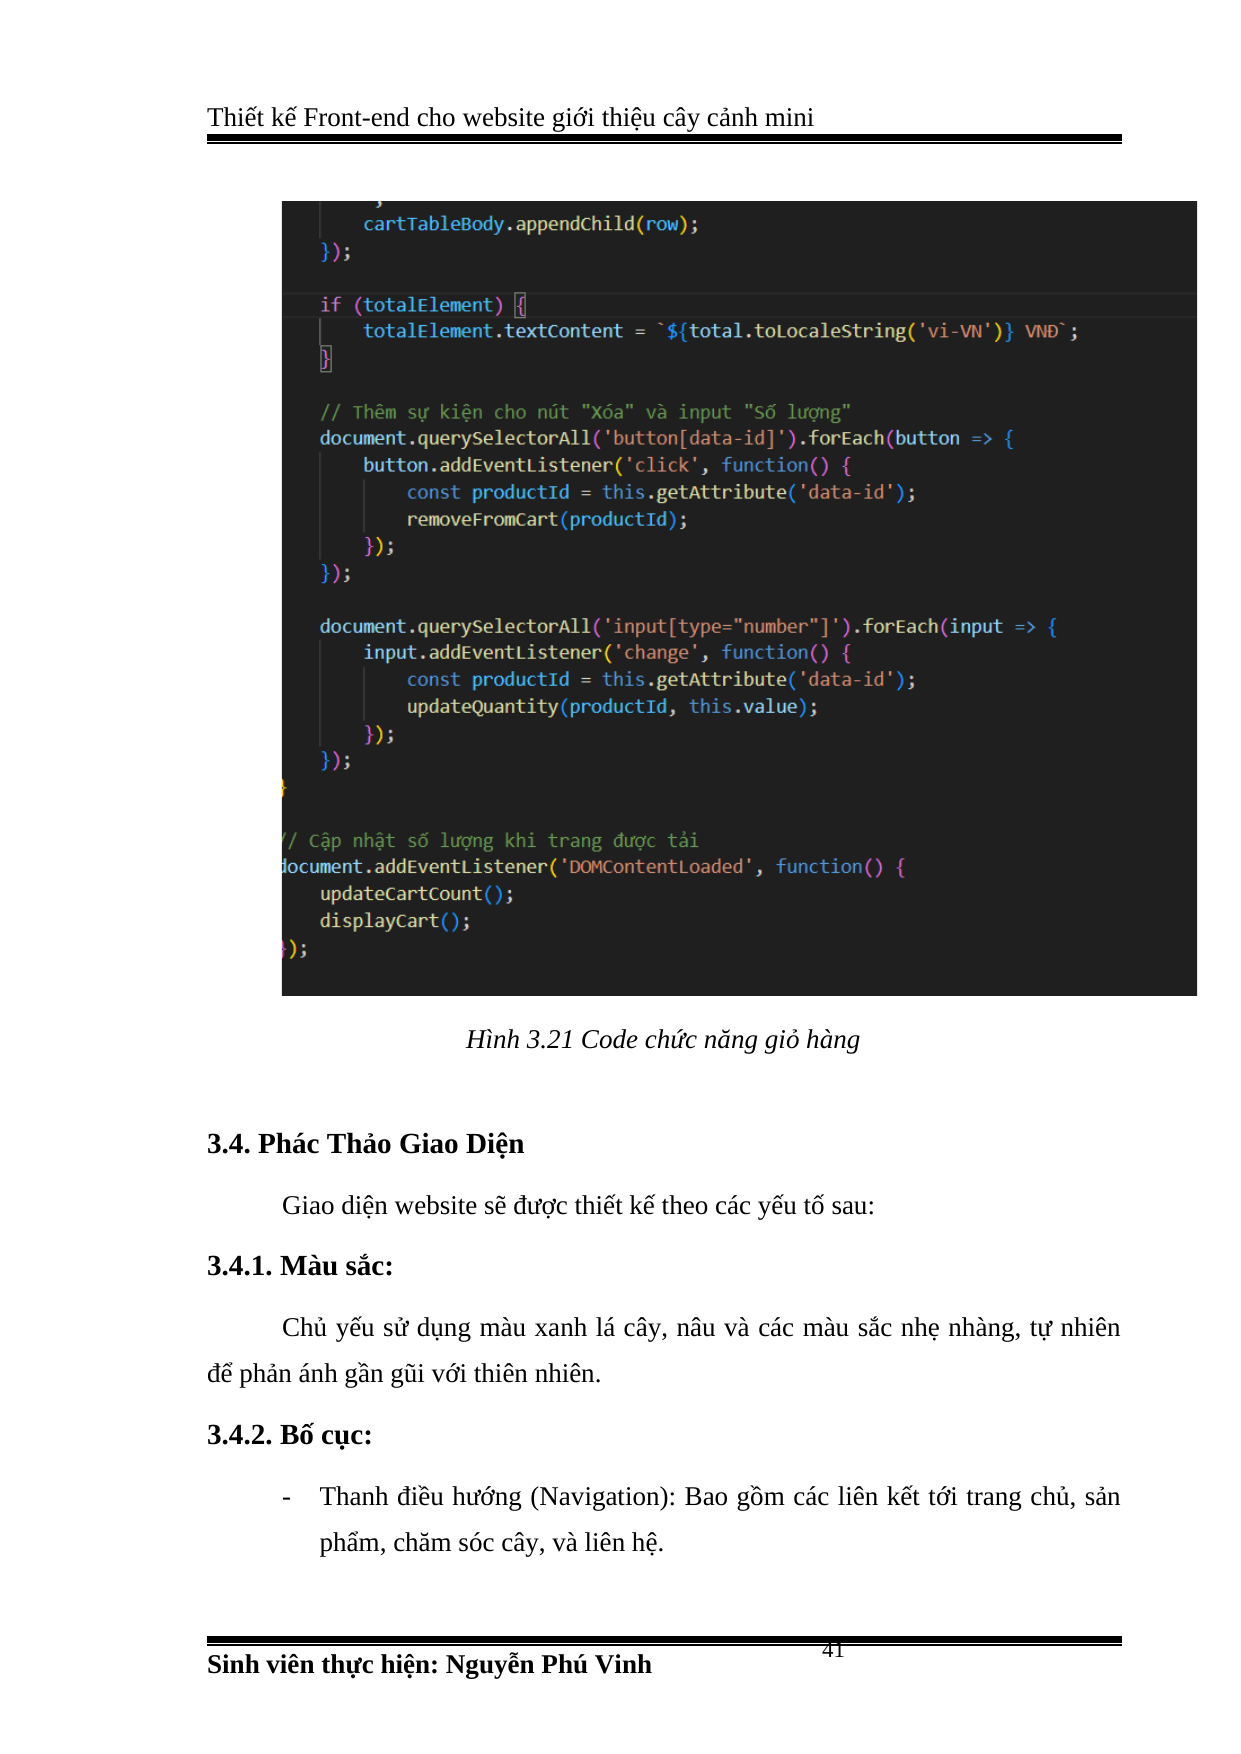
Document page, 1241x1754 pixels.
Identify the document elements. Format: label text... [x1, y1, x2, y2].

text Giao diện website sẽ được thiết kế theo các yếu tố sau: [207, 1189, 1122, 1220]
subtitle Phác Thảo Giao Diện [207, 1126, 1122, 1160]
list Thanh điều hướng (Navigation): Bao gồm các liên kết tới trang chủ, sản phẩm, chăm sóc cây, và liên hệ. [282, 1479, 1122, 1557]
text Chủ yếu sử dụng màu xanh lá cây, nâu và các màu sắc nhẹ nhàng, tự nhiên để phản ánh gần gũi với thiên nhiên. [207, 1311, 1122, 1389]
subtitle Bố cục: [207, 1417, 1122, 1450]
text Hình 3.21 Code chức năng giỏ hàng [207, 1023, 1122, 1054]
subtitle Màu sắc: [207, 1248, 1122, 1282]
picture [281, 201, 1198, 996]
